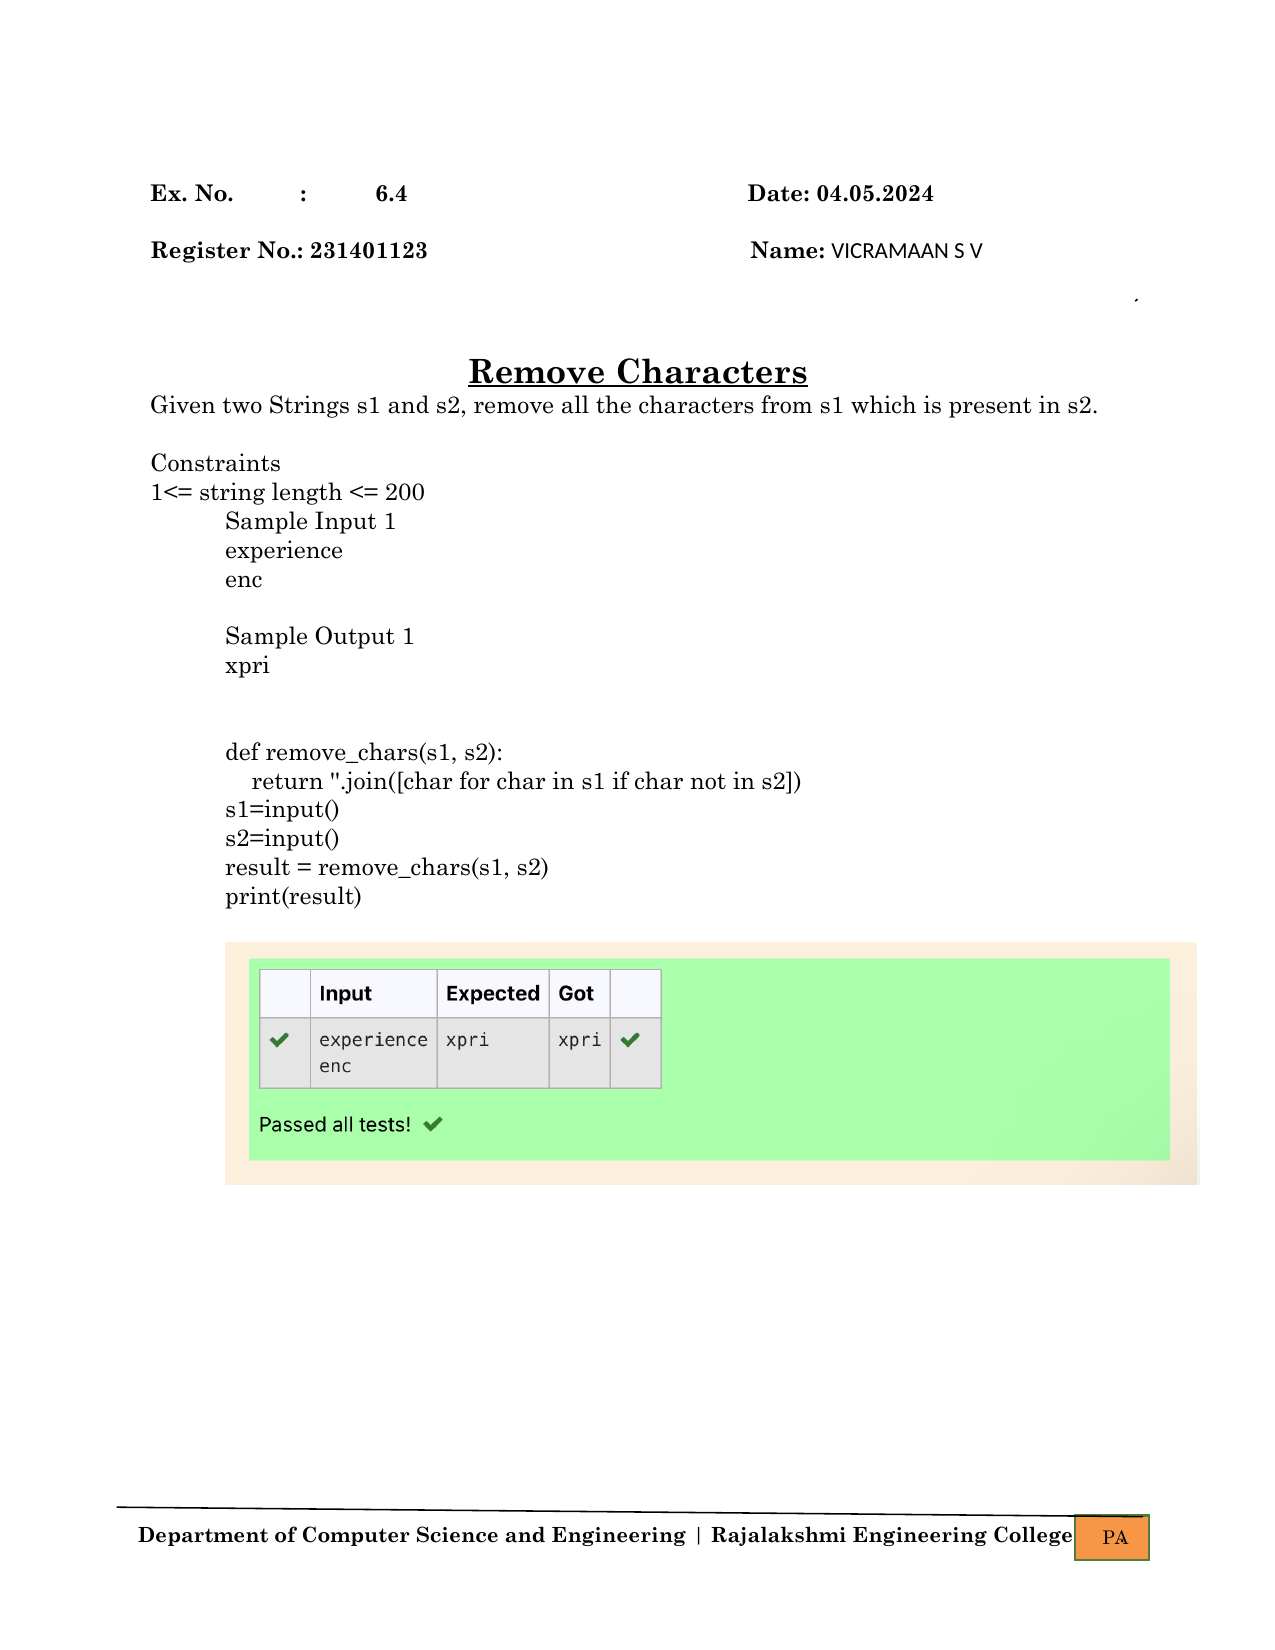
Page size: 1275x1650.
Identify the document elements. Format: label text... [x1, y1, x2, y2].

text s2=input() [225, 823, 1125, 852]
text Constraints [150, 448, 1125, 477]
text Sample Input 1 [225, 506, 1125, 534]
text def remove_chars(s1, s2): [225, 737, 1125, 765]
text print(result) [225, 881, 1125, 910]
text 1<= string length <= 200 [150, 477, 1125, 506]
text Remove Characters [150, 350, 1125, 390]
picture [225, 938, 1200, 1185]
text xpri [225, 650, 1125, 679]
text Register No.: 231401123 Name: VICRAMAAN S V [150, 236, 1125, 264]
text Ex. No. : 6.4 Date: 04.05.2024 [150, 179, 1125, 207]
text Given two Strings s1 and s2, remove all the characters from s1 which is present in s2. [150, 390, 1125, 419]
text s1=input() [225, 794, 1125, 823]
text result = remove_chars(s1, s2) [225, 852, 1125, 881]
text return ''.join([char for char in s1 if char not in s2]) [225, 765, 1125, 794]
text Sample Output 1 [225, 621, 1125, 650]
text enc [225, 563, 1125, 592]
text experience [225, 534, 1125, 563]
